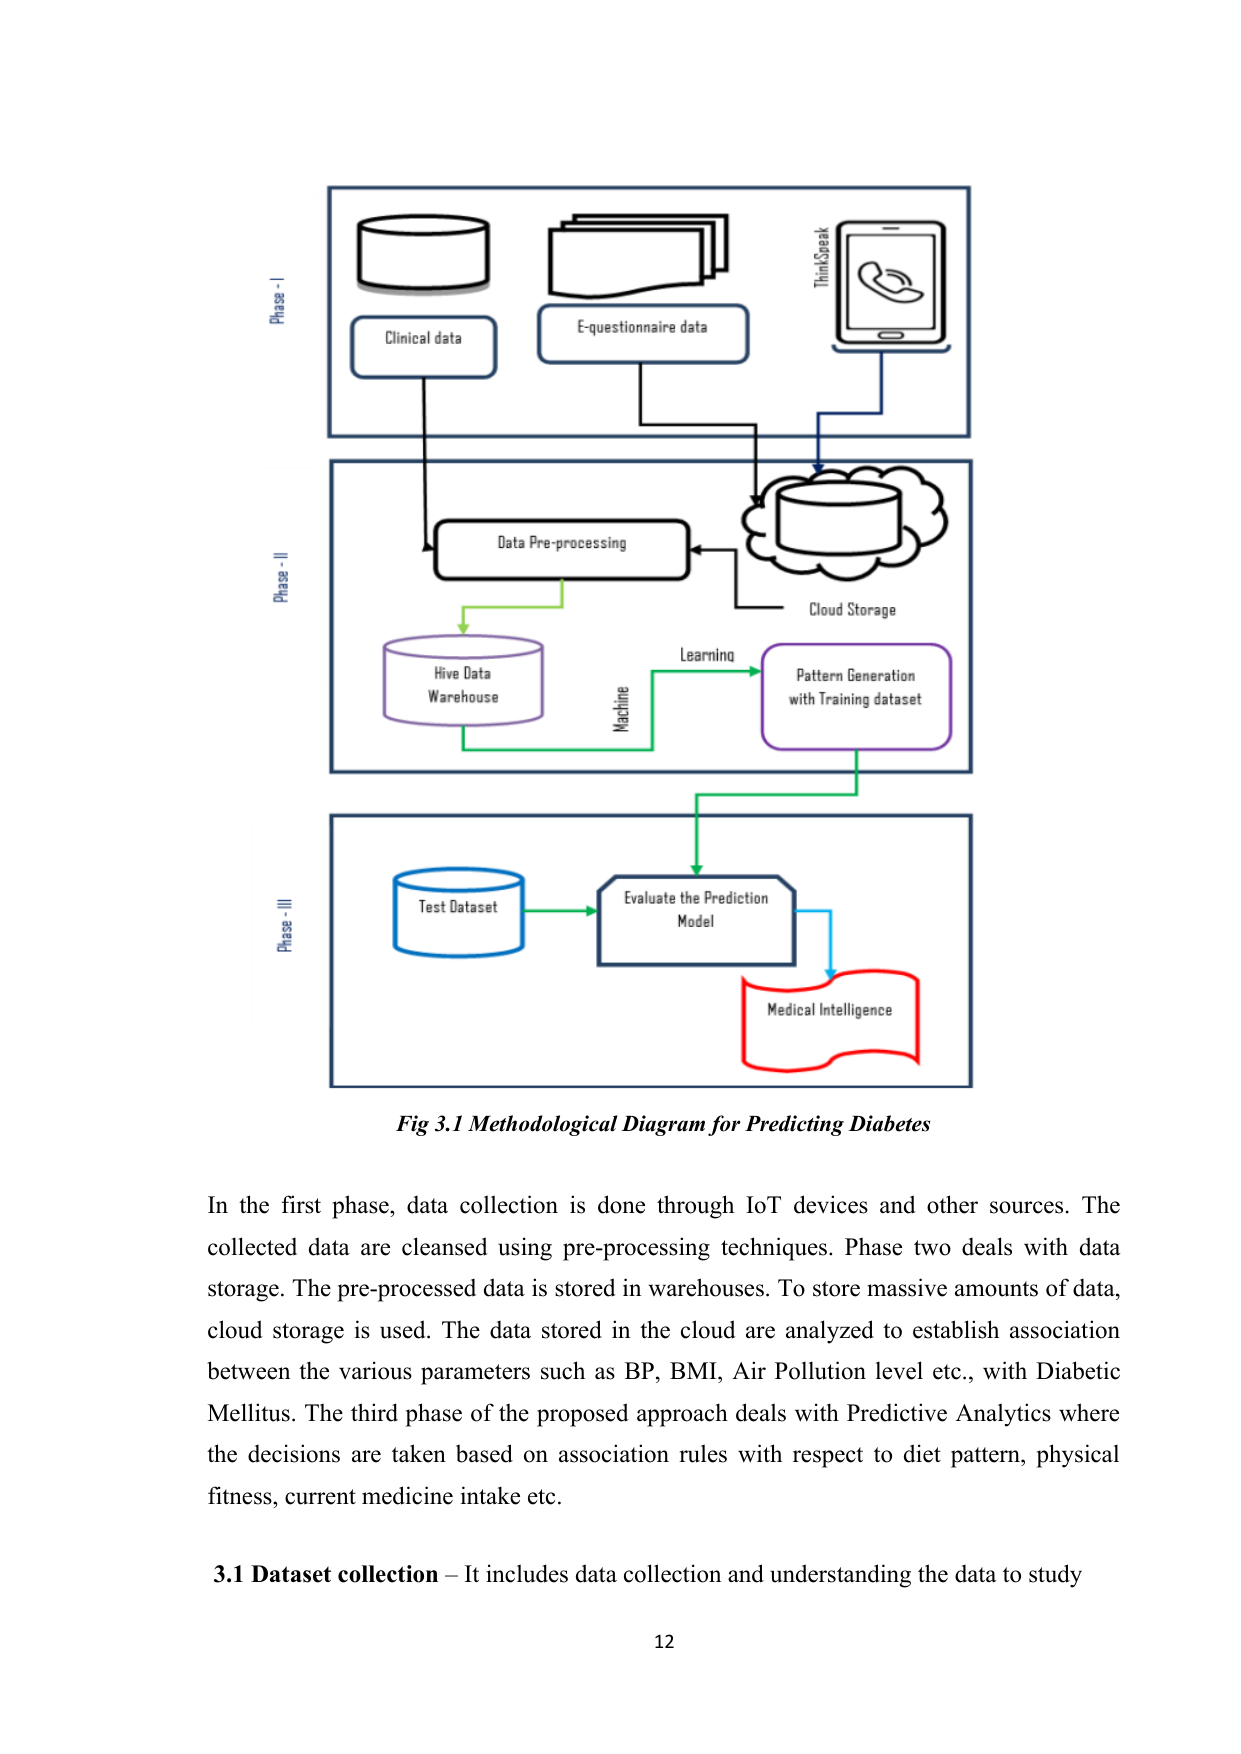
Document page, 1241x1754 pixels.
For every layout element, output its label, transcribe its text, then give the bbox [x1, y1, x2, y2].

text In the first phase, data collection is done through IoT devices and other sources. The collected data are cleansed using pre-processing techniques. Phase two deals with data storage. The pre-processed data is stored in warehouses. To store massive amounts of data, cloud storage is used. The data stored in the cloud are analyzed to establish association between the various parameters such as BP, BMI, Air Pollution level etc., with Diabetic Mellitus. The third phase of the proposed approach deals with Predictive Analytics where the decisions are taken based on association rules with respect to diet pattern, physical fitness, current medicine intake etc. [207, 1191, 1122, 1510]
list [213, 1561, 1109, 1588]
text Fig 3.1 Methodological Diagram for Predicting Diabetes [207, 1111, 1122, 1137]
picture [219, 147, 1081, 1098]
